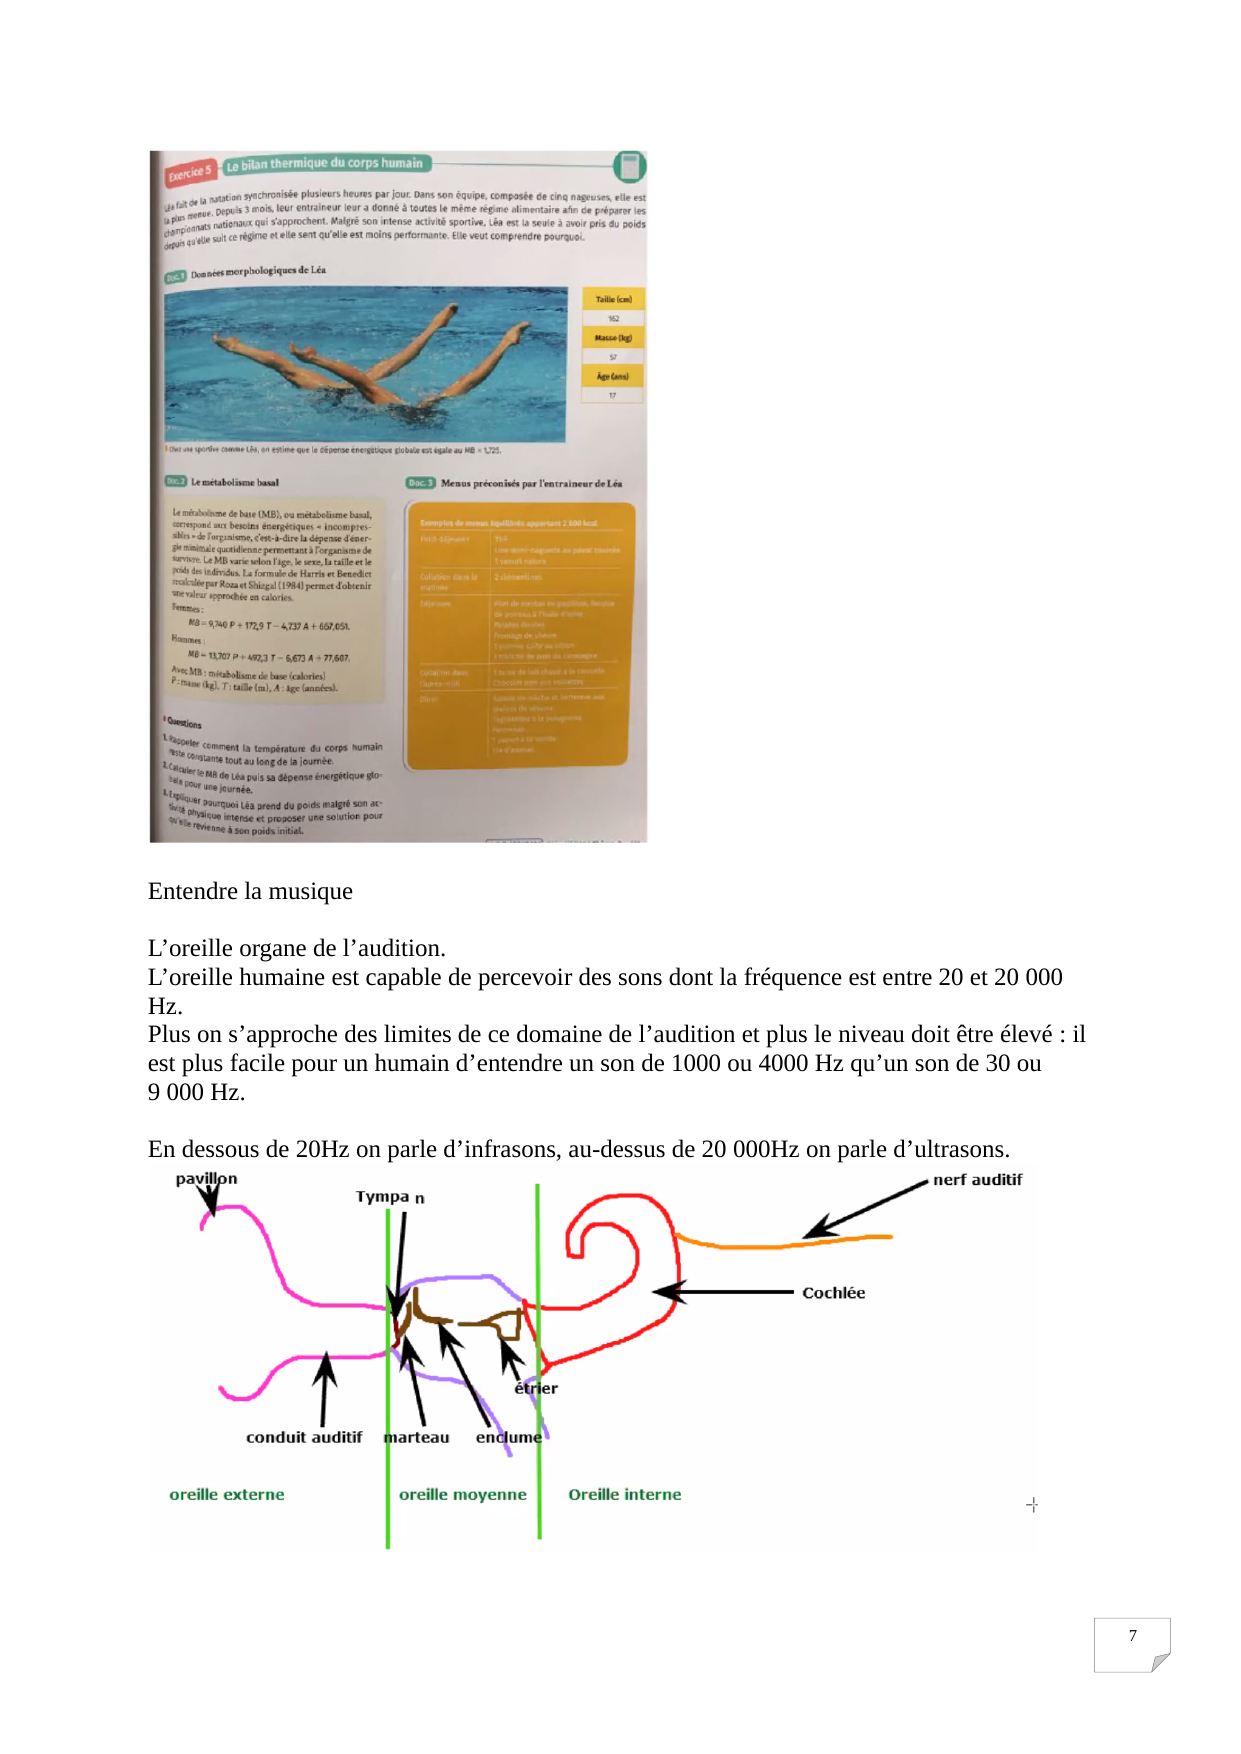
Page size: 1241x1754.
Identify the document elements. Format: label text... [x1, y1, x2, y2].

text En dessous de 20Hz on parle d’infrasons, au-dessus de 20 000Hz on parle d’ultrasons. [148, 1134, 1093, 1163]
text L’oreille humaine est capable de percevoir des sons dont la fréquence est entre 20 et 20 000 Hz. [148, 962, 1093, 1019]
picture [147, 147, 652, 847]
text Plus on s’approche des limites de ce domaine de l’audition et plus le niveau doit être élevé : il est plus facile pour un humain d’entendre un son de 1000 ou 4000 Hz qu’un son de 30 ou 9 000 Hz. [148, 1019, 1093, 1106]
picture [147, 1163, 1038, 1552]
text Entendre la musique [148, 876, 1093, 904]
text L’oreille organe de l’audition. [148, 933, 1093, 962]
